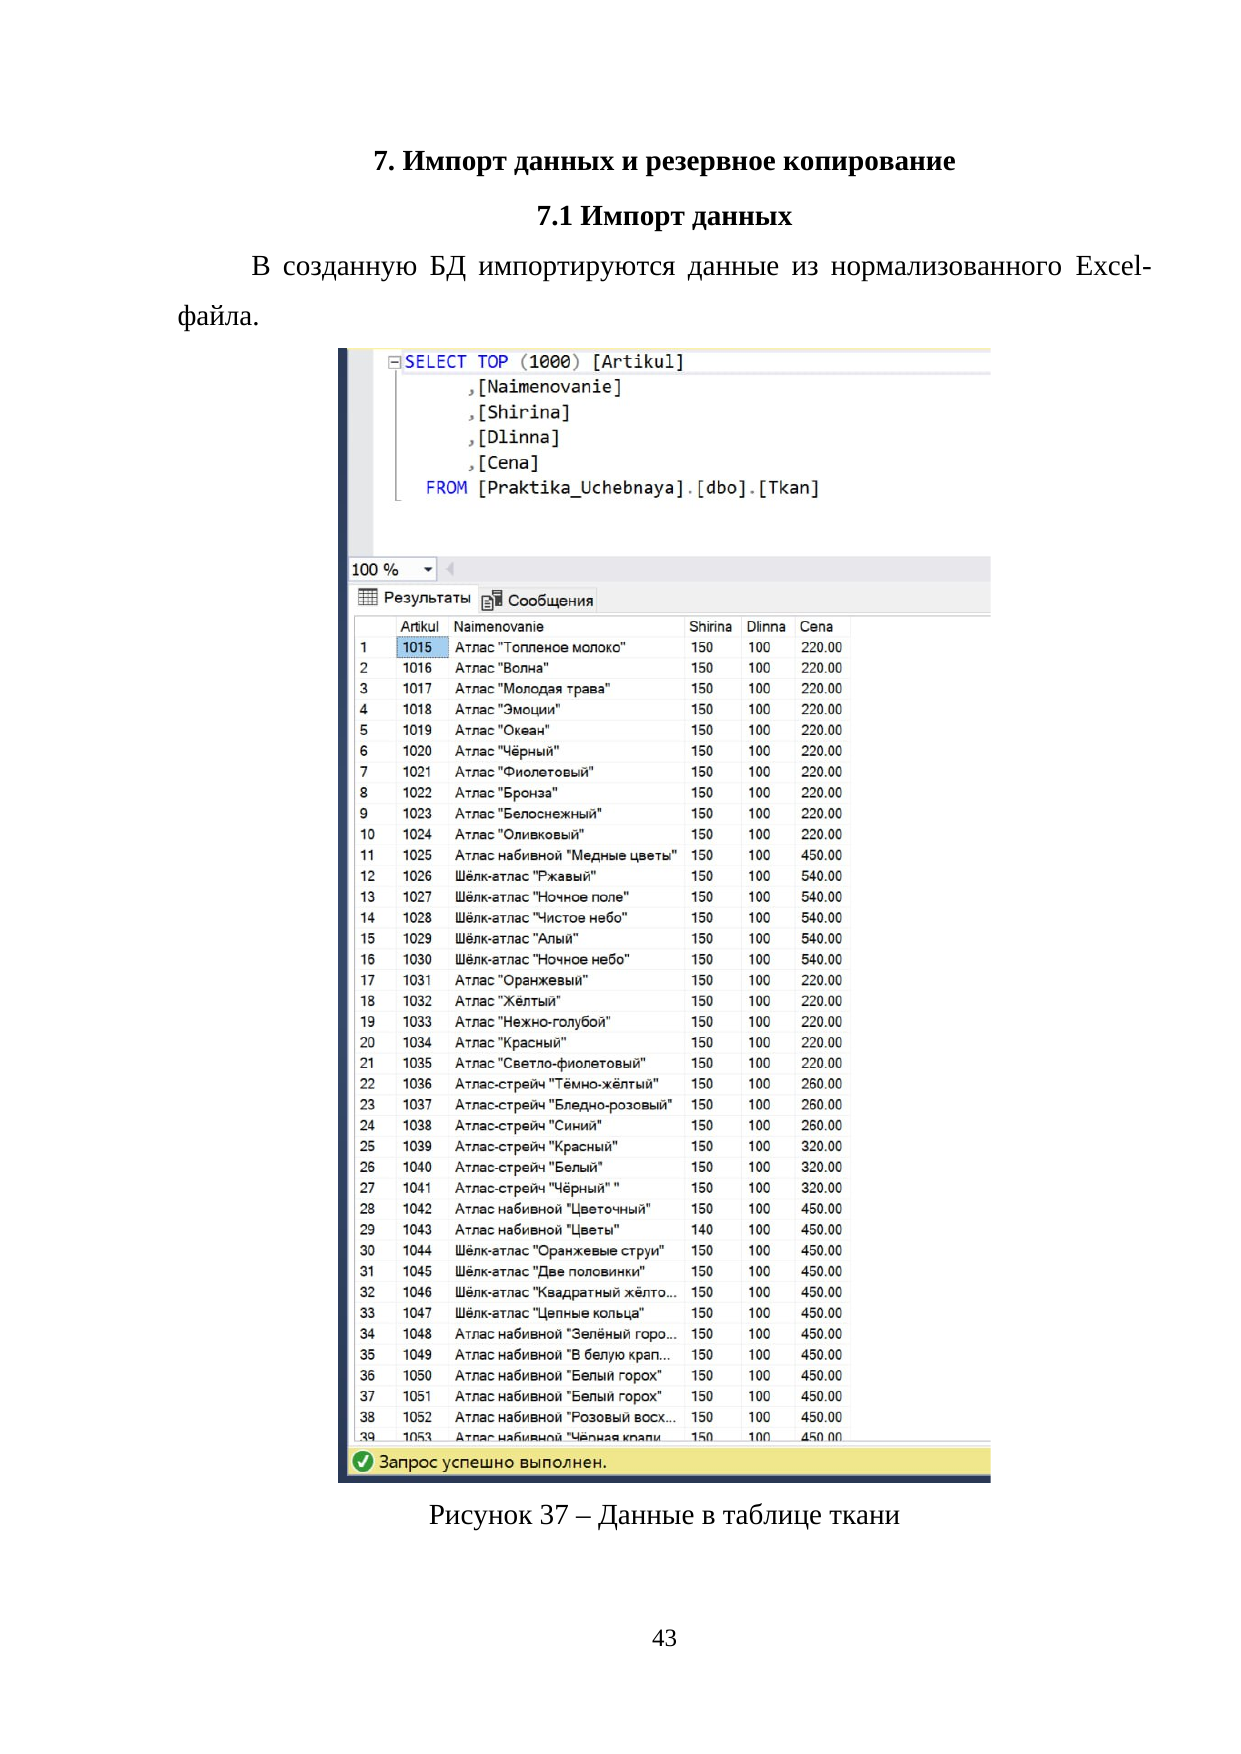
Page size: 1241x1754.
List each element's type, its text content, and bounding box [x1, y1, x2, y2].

subtitle 7. Импорт данных и резервное копирование [177, 143, 1152, 177]
subtitle 7.1 Импорт данных [177, 198, 1152, 231]
picture [338, 348, 991, 1483]
text Рисунок 37 – Данные в таблице ткани [177, 1497, 1152, 1531]
text В созданную БД импортируются данные из нормализованного Excel-файла. [177, 248, 1152, 332]
